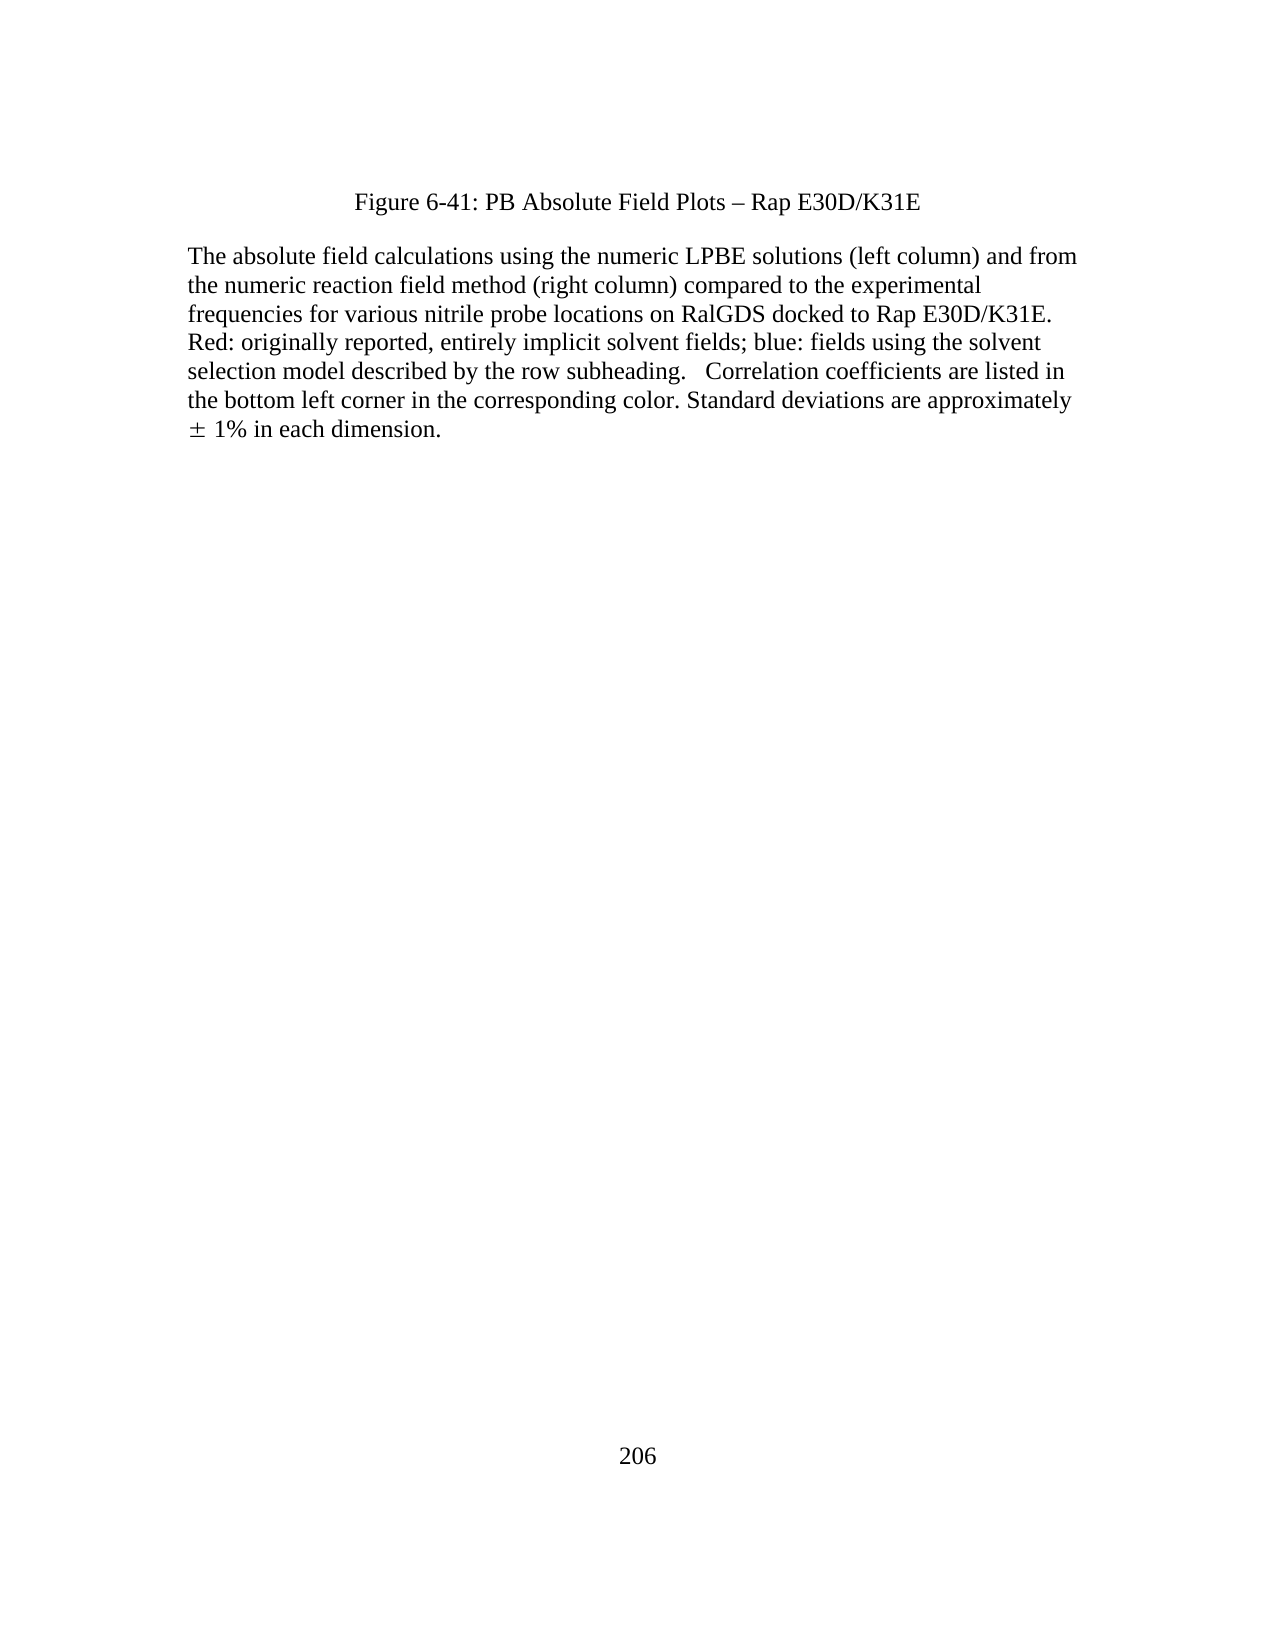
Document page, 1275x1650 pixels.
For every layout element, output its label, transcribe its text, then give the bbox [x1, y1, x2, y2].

text The absolute field calculations using the numeric LPBE solutions (left column) and from the numeric reaction field method (right column) compared to the experimental frequencies for various nitrile probe locations on RalGDS docked to Rap E30D/K31E. Red: originally reported, entirely implicit solvent fields; blue: fields using the solvent selection model described by the row subheading. Correlation coefficients are listed in the bottom left corner in the corresponding color. Standard deviations are approximately 1% in each dimension. [187, 241, 1087, 442]
